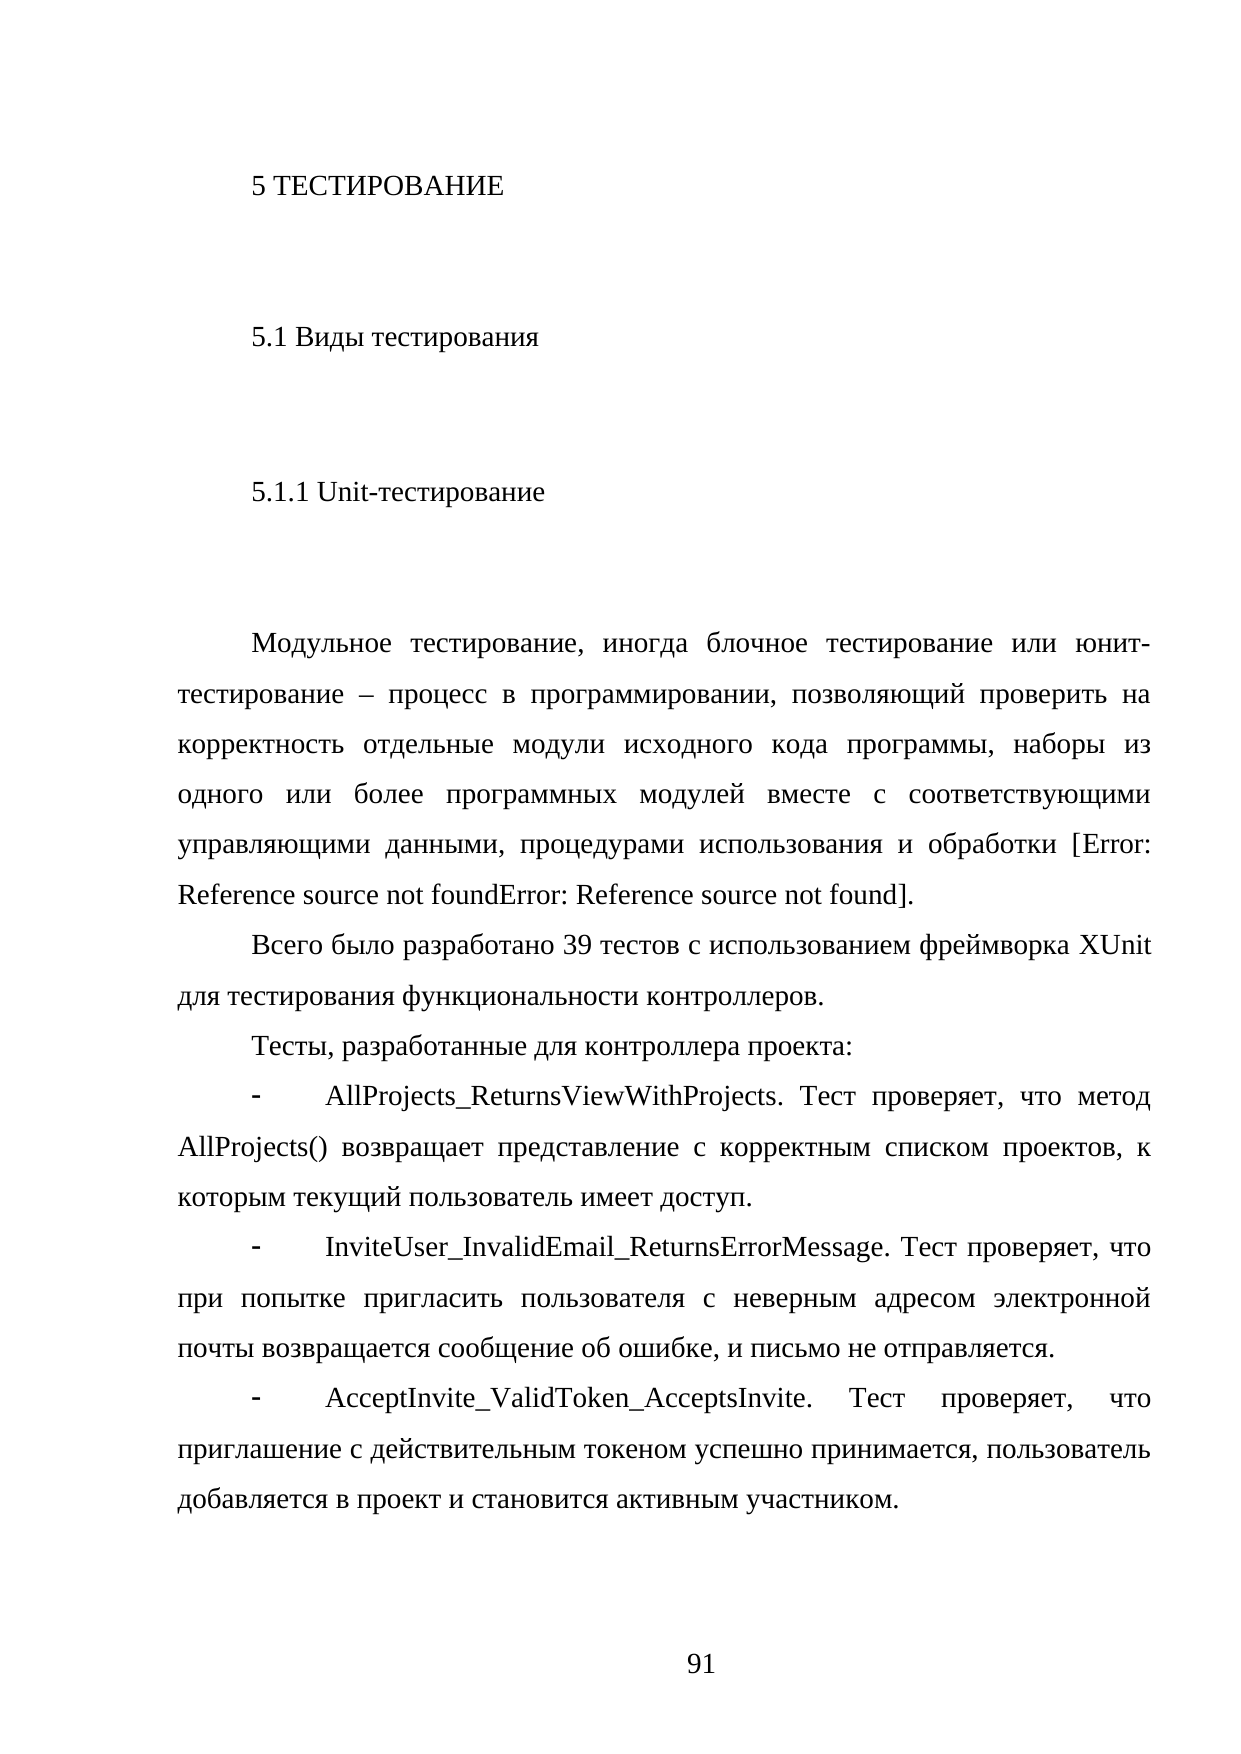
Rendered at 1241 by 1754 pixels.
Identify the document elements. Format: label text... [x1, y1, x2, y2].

text Всего было разработано 39 тестов с использованием фреймворка XUnit для тестирования функциональности контроллеров. [177, 927, 1152, 1011]
text 5.1 Виды тестирования [177, 319, 1152, 353]
list InviteUser_InvalidEmail_ReturnsErrorMessage. Тест проверяет, что при попытке пригласить пользователя с неверным адресом электронной почты возвращается сообщение об ошибке, и письмо не отправляется. [177, 1229, 1152, 1363]
list AcceptInvite_ValidToken_AcceptsInvite. Тест проверяет, что приглашение с действительным токеном успешно принимается, пользователь добавляется в проект и становится активным участником. [177, 1380, 1152, 1514]
subtitle 5.1.1 Unit-тестирование [177, 474, 1152, 508]
text 5 тестирование [177, 168, 1152, 202]
list AllProjects_ReturnsViewWithProjects. Тест проверяет, что метод AllProjects() возвращает представление с корректным списком проектов, к которым текущий пользователь имеет доступ. [177, 1078, 1152, 1212]
text Модульное тестирование, иногда блочное тестирование или юнит-тестирование – процесс в программировании, позволяющий проверить на корректность отдельные модули исходного кода программы, наборы из одного или более программных модулей вместе с соответствующими управляющими данными, процедурами использования и обработки [13]. [177, 625, 1152, 911]
text Тесты, разработанные для контроллера проекта: [177, 1028, 1152, 1061]
